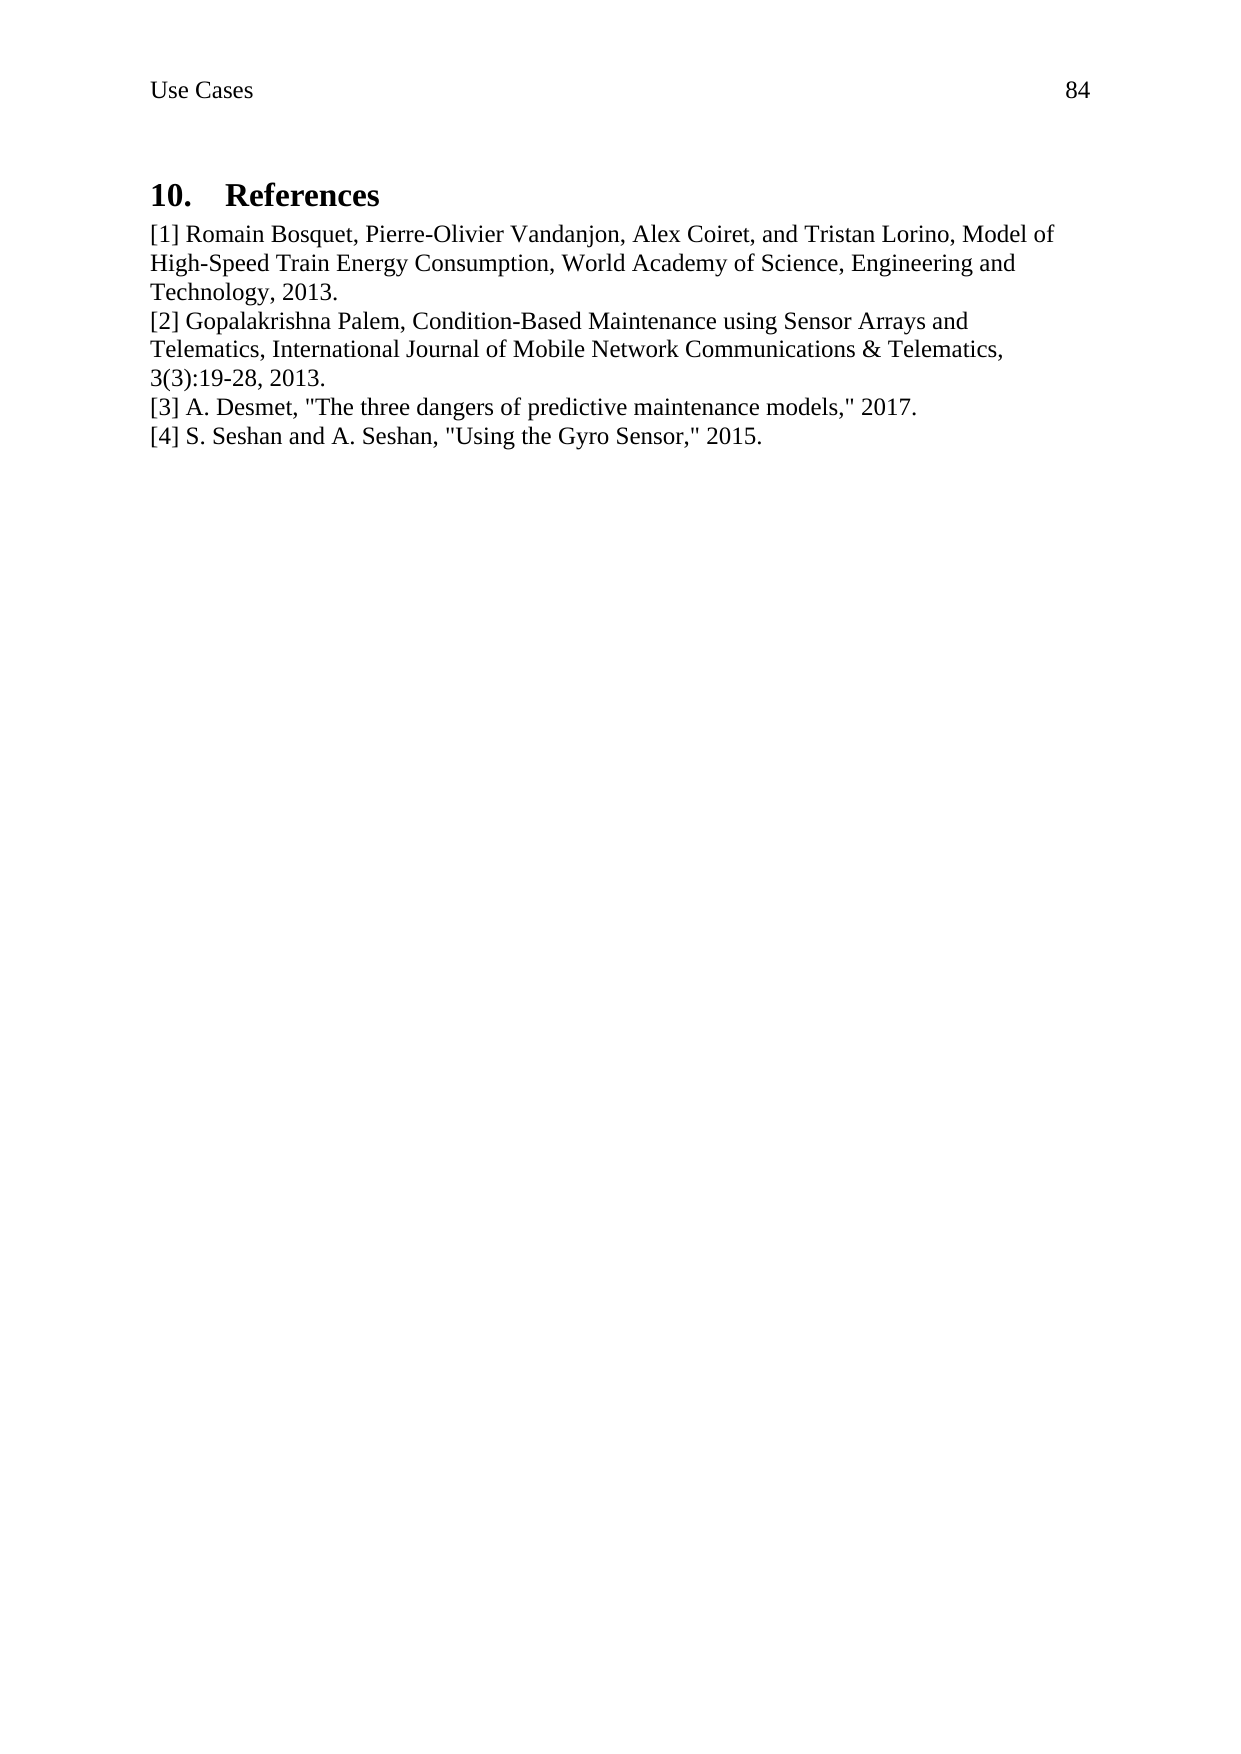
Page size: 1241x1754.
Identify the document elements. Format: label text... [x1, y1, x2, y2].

subtitle References [150, 175, 1090, 213]
text [2] Gopalakrishna Palem, Condition-Based Maintenance using Sensor Arrays and Telematics, International Journal of Mobile Network Communications & Telematics, 3(3):19-28, 2013. [150, 306, 1090, 392]
text [1] Romain Bosquet, Pierre-Olivier Vandanjon, Alex Coiret, and Tristan Lorino, Model of High-Speed Train Energy Consumption, World Academy of Science, Engineering and Technology, 2013. [150, 219, 1090, 306]
text [4] S. Seshan and A. Seshan, "Using the Gyro Sensor," 2015. [150, 421, 1090, 449]
text [3] A. Desmet, "The three dangers of predictive maintenance models," 2017. [150, 392, 1090, 421]
